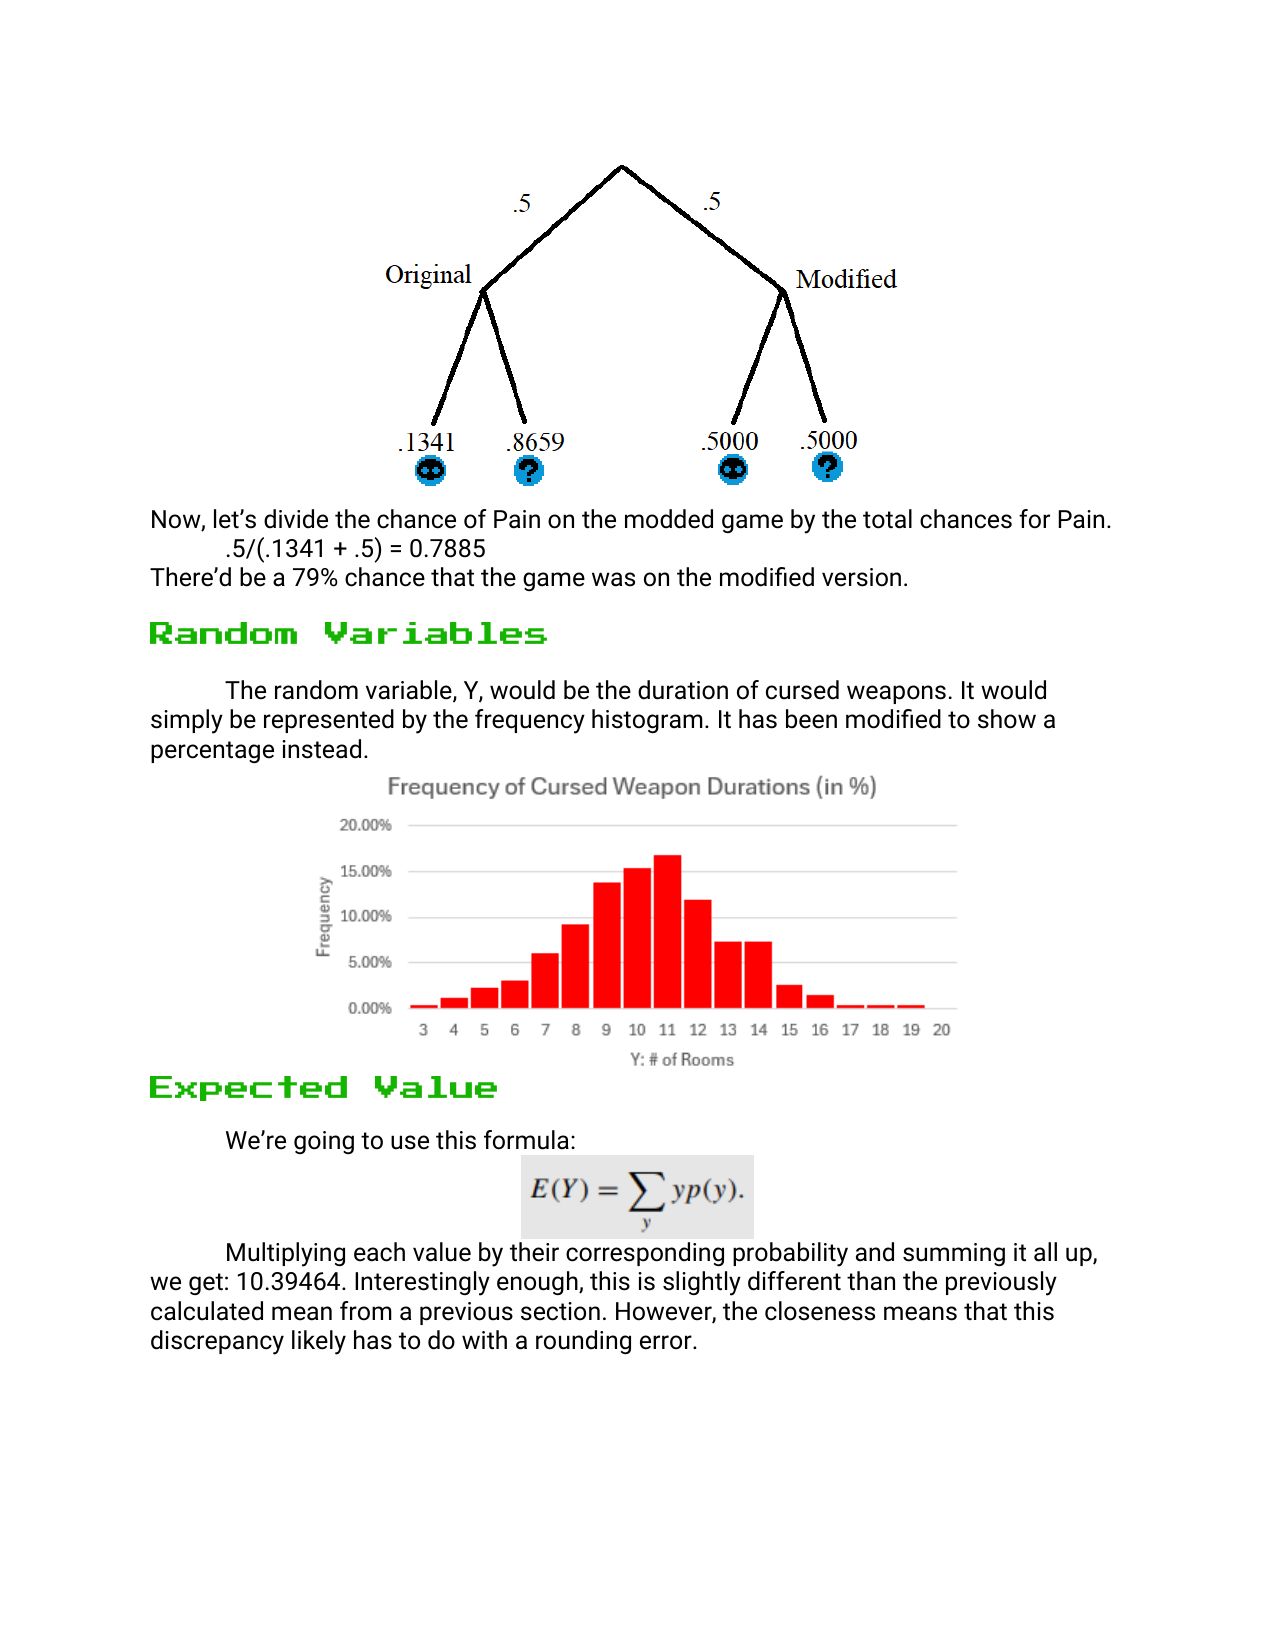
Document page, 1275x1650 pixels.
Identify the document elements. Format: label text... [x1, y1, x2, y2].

text Multiplying each value by their corresponding probability and summing it all up, we get: 10.39464. Interestingly enough, this is slightly different than the previously calculated mean from a previous section. However, the closeness means that this discrepancy likely has to do with a rounding error. [150, 1238, 1125, 1355]
text The random variable, Y, would be the duration of cursed weapons. It would simply be represented by the frequency histogram. It has been modified to show a percentage instead. [150, 676, 1125, 764]
text We’re going to use this formula: [150, 1126, 1125, 1155]
text Expected Value [150, 1076, 1125, 1101]
text Random Variables [150, 622, 1125, 647]
picture [304, 764, 971, 1076]
text .5/(.1341 + .5) = 0.7885 [150, 534, 1125, 563]
picture [521, 1155, 754, 1239]
picture [360, 150, 916, 505]
text Now, let’s divide the chance of Pain on the modded game by the total chances for Pain. [150, 505, 1125, 534]
text There’d be a 79% chance that the game was on the modified version. [150, 563, 1125, 593]
